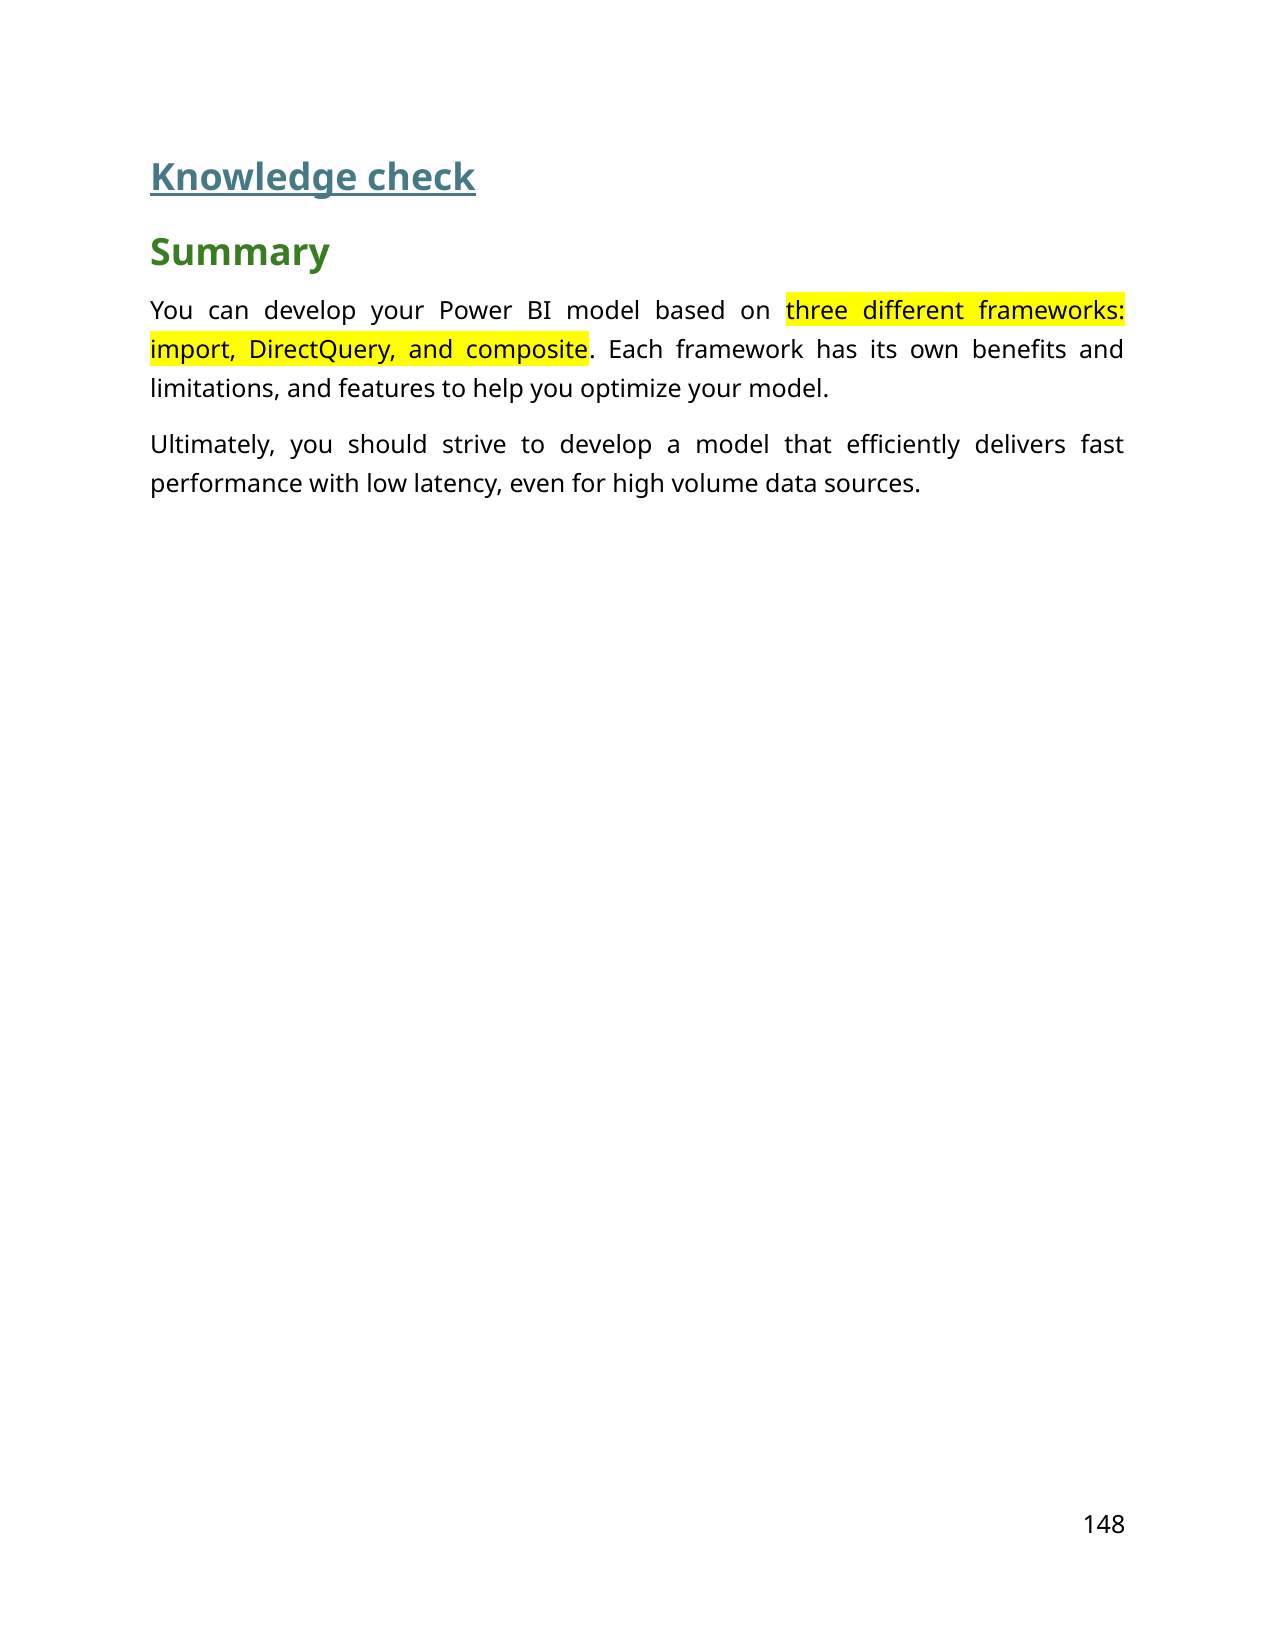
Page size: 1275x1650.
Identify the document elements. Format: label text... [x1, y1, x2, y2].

subtitle Knowledge check [150, 150, 1125, 201]
text You can develop your Power BI model based on three different frameworks: import, DirectQuery, and composite. Each framework has its own benefits and limitations, and features to help you optimize your model. [150, 292, 1125, 405]
text Ultimately, you should strive to develop a model that efficiently delivers fast performance with low latency, even for high volume data sources. [150, 426, 1125, 500]
subtitle Summary [150, 225, 1125, 276]
